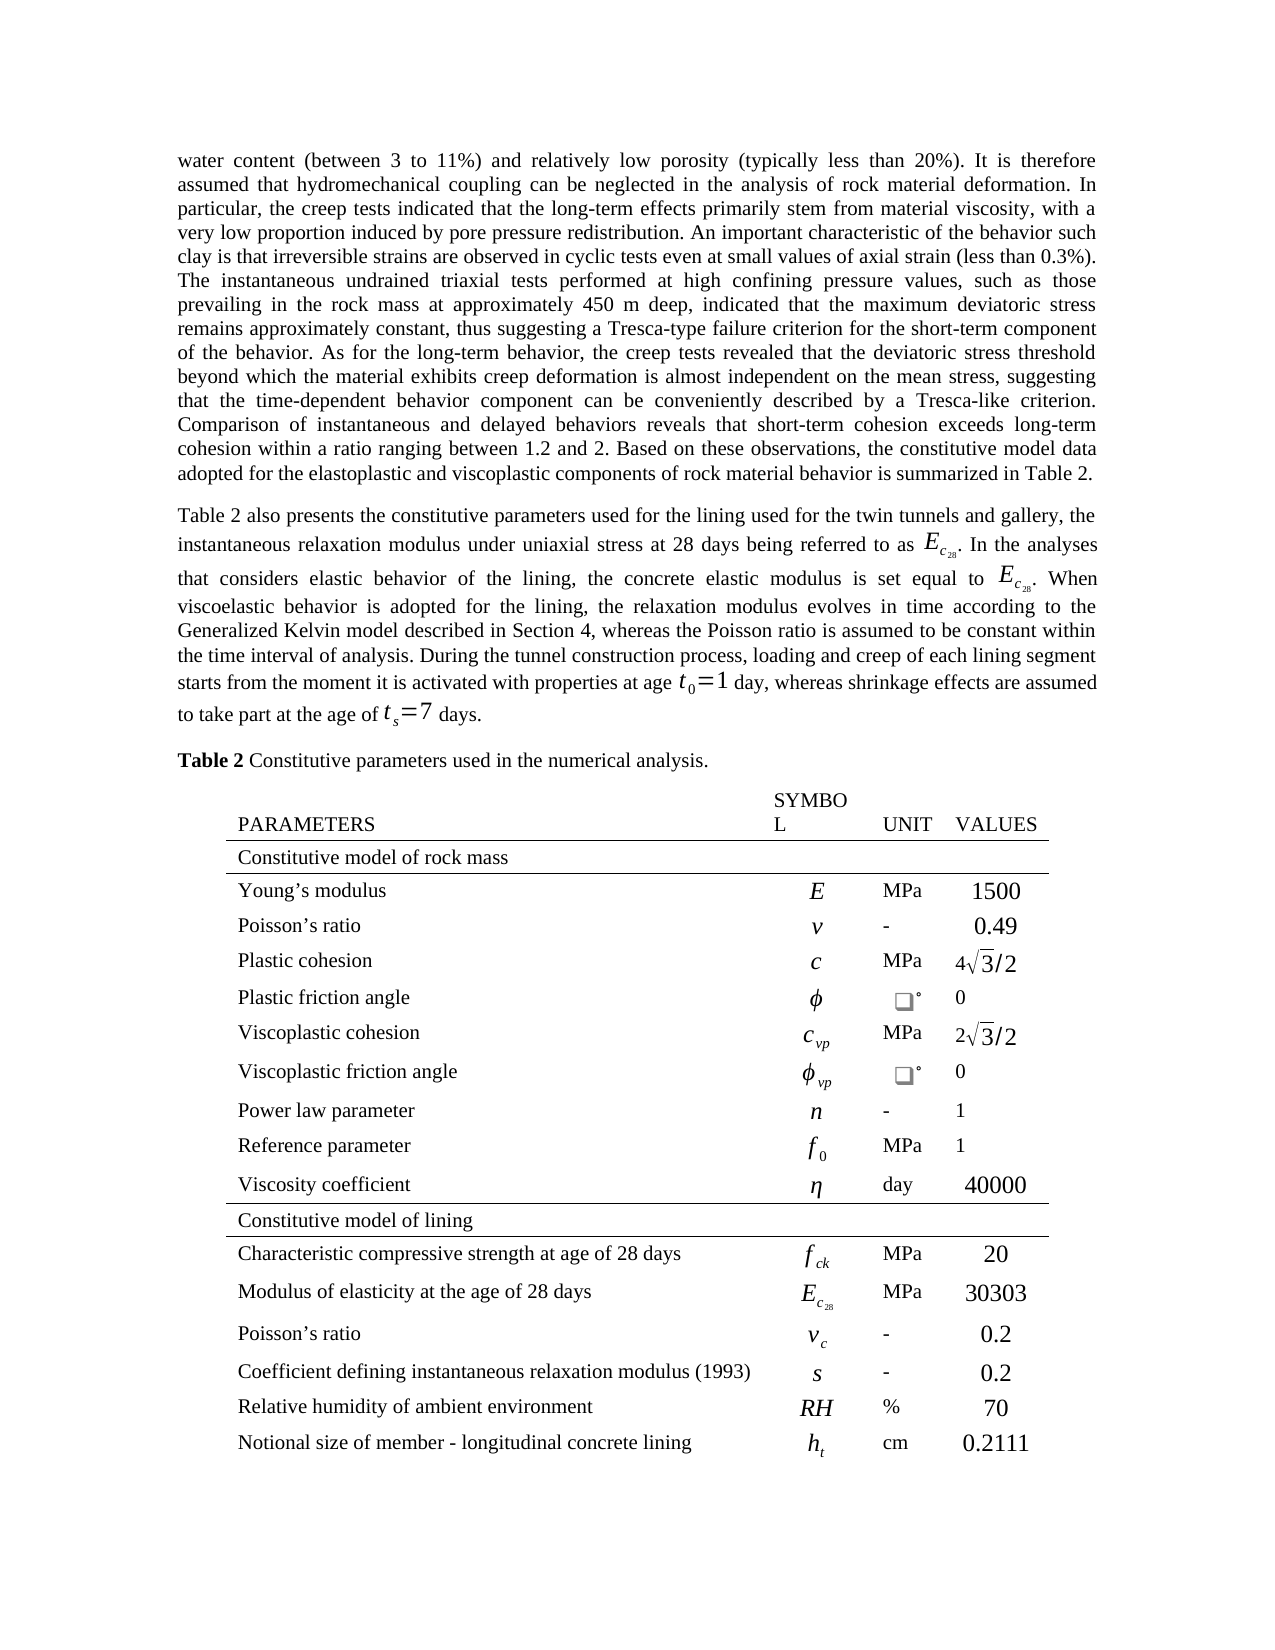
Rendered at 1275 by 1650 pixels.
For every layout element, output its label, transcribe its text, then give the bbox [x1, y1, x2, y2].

table_cell [944, 1317, 1048, 1356]
table_cell [762, 1276, 871, 1317]
table_cell [944, 1276, 1048, 1317]
table_cell [944, 1426, 1048, 1465]
table_cell Viscoplastic friction angle [226, 1055, 762, 1094]
table_cell [762, 1168, 871, 1203]
table_cell Constitutive model of lining [226, 1204, 1048, 1236]
table_cell [762, 1391, 871, 1426]
table_cell cm [871, 1426, 944, 1465]
table_cell [762, 1356, 871, 1391]
text Table 2 also presents the constitutive parameters used for the lining used for the twin tunnels and gallery, the instantaneous relaxation modulus under uniaxial stress at 28 days being referred to as . In the analyses that considers elastic behavior of the lining, the concrete elastic modulus is set equal to . When viscoelastic behavior is adopted for the lining, the relaxation modulus evolves in time according to the Generalized Kelvin model described in Section 4, whereas the Poisson ratio is assumed to be constant within the time interval of analysis. During the tunnel construction process, loading and creep of each lining segment starts from the moment it is activated with properties at age day, whereas shrinkage effects are assumed to take part at the age of days. [177, 503, 1098, 729]
table_cell [762, 1426, 871, 1465]
table_cell MPa [871, 1016, 944, 1055]
table_cell Poisson’s ratio [226, 909, 762, 944]
table_cell 0 [944, 981, 1048, 1016]
table_cell 2 [944, 1016, 1048, 1055]
text Table 2 Constitutive parameters used in the numerical analysis. [177, 748, 1098, 772]
table_cell MPa [871, 1237, 944, 1276]
table_cell 1 [944, 1129, 1048, 1168]
table_cell Viscoplastic cohesion [226, 1016, 762, 1055]
table_cell [762, 874, 871, 909]
table_cell MPa [871, 1129, 944, 1168]
table_cell MPa [871, 1276, 944, 1317]
table_cell - [871, 1317, 944, 1356]
table_cell [944, 874, 1048, 909]
table_cell Constitutive model of rock mass [226, 841, 1048, 873]
table_cell Notional size of member - longitudinal concrete lining [226, 1426, 762, 1465]
table_cell [762, 1129, 871, 1168]
table_cell Relative humidity of ambient environment [226, 1391, 762, 1426]
table_header PARAMETERS [226, 785, 762, 840]
table_cell 4 [944, 944, 1048, 981]
table_cell Power law parameter [226, 1094, 762, 1129]
table_cell Coefficient defining instantaneous relaxation modulus (1993) [226, 1356, 762, 1391]
table_cell [762, 981, 871, 1016]
table_header VALUES [944, 785, 1048, 840]
table_cell Poisson’s ratio [226, 1317, 762, 1356]
table_cell [762, 1055, 871, 1094]
table_cell 0 [944, 1055, 1048, 1094]
table_cell [762, 944, 871, 981]
table_cell % [871, 1391, 944, 1426]
table_cell [871, 981, 944, 1016]
table_cell Viscosity coefficient [226, 1168, 762, 1203]
table_header SYMBOL [762, 785, 871, 840]
table_cell 1 [944, 1094, 1048, 1129]
table_cell MPa [871, 944, 944, 981]
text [177, 148, 1098, 484]
table_cell - [871, 1356, 944, 1391]
table_cell [762, 1237, 871, 1276]
table_cell [944, 1168, 1048, 1203]
table_cell Modulus of elasticity at the age of 28 days [226, 1276, 762, 1317]
table_cell day [871, 1168, 944, 1203]
table_cell Plastic cohesion [226, 944, 762, 981]
table_cell - [871, 909, 944, 944]
table_cell MPa [871, 874, 944, 909]
table_cell [762, 1094, 871, 1129]
table_cell Plastic friction angle [226, 981, 762, 1016]
table_cell [762, 1317, 871, 1356]
table_cell Reference parameter [226, 1129, 762, 1168]
table_cell [944, 909, 1048, 944]
table_cell Characteristic compressive strength at age of 28 days [226, 1237, 762, 1276]
table_header UNIT [871, 785, 944, 840]
table_cell [762, 909, 871, 944]
table_cell [871, 1055, 944, 1094]
table_cell [944, 1391, 1048, 1426]
table_cell Young’s modulus [226, 874, 762, 909]
table_cell [944, 1356, 1048, 1391]
table_cell [944, 1237, 1048, 1276]
table_cell [762, 1016, 871, 1055]
table_cell - [871, 1094, 944, 1129]
